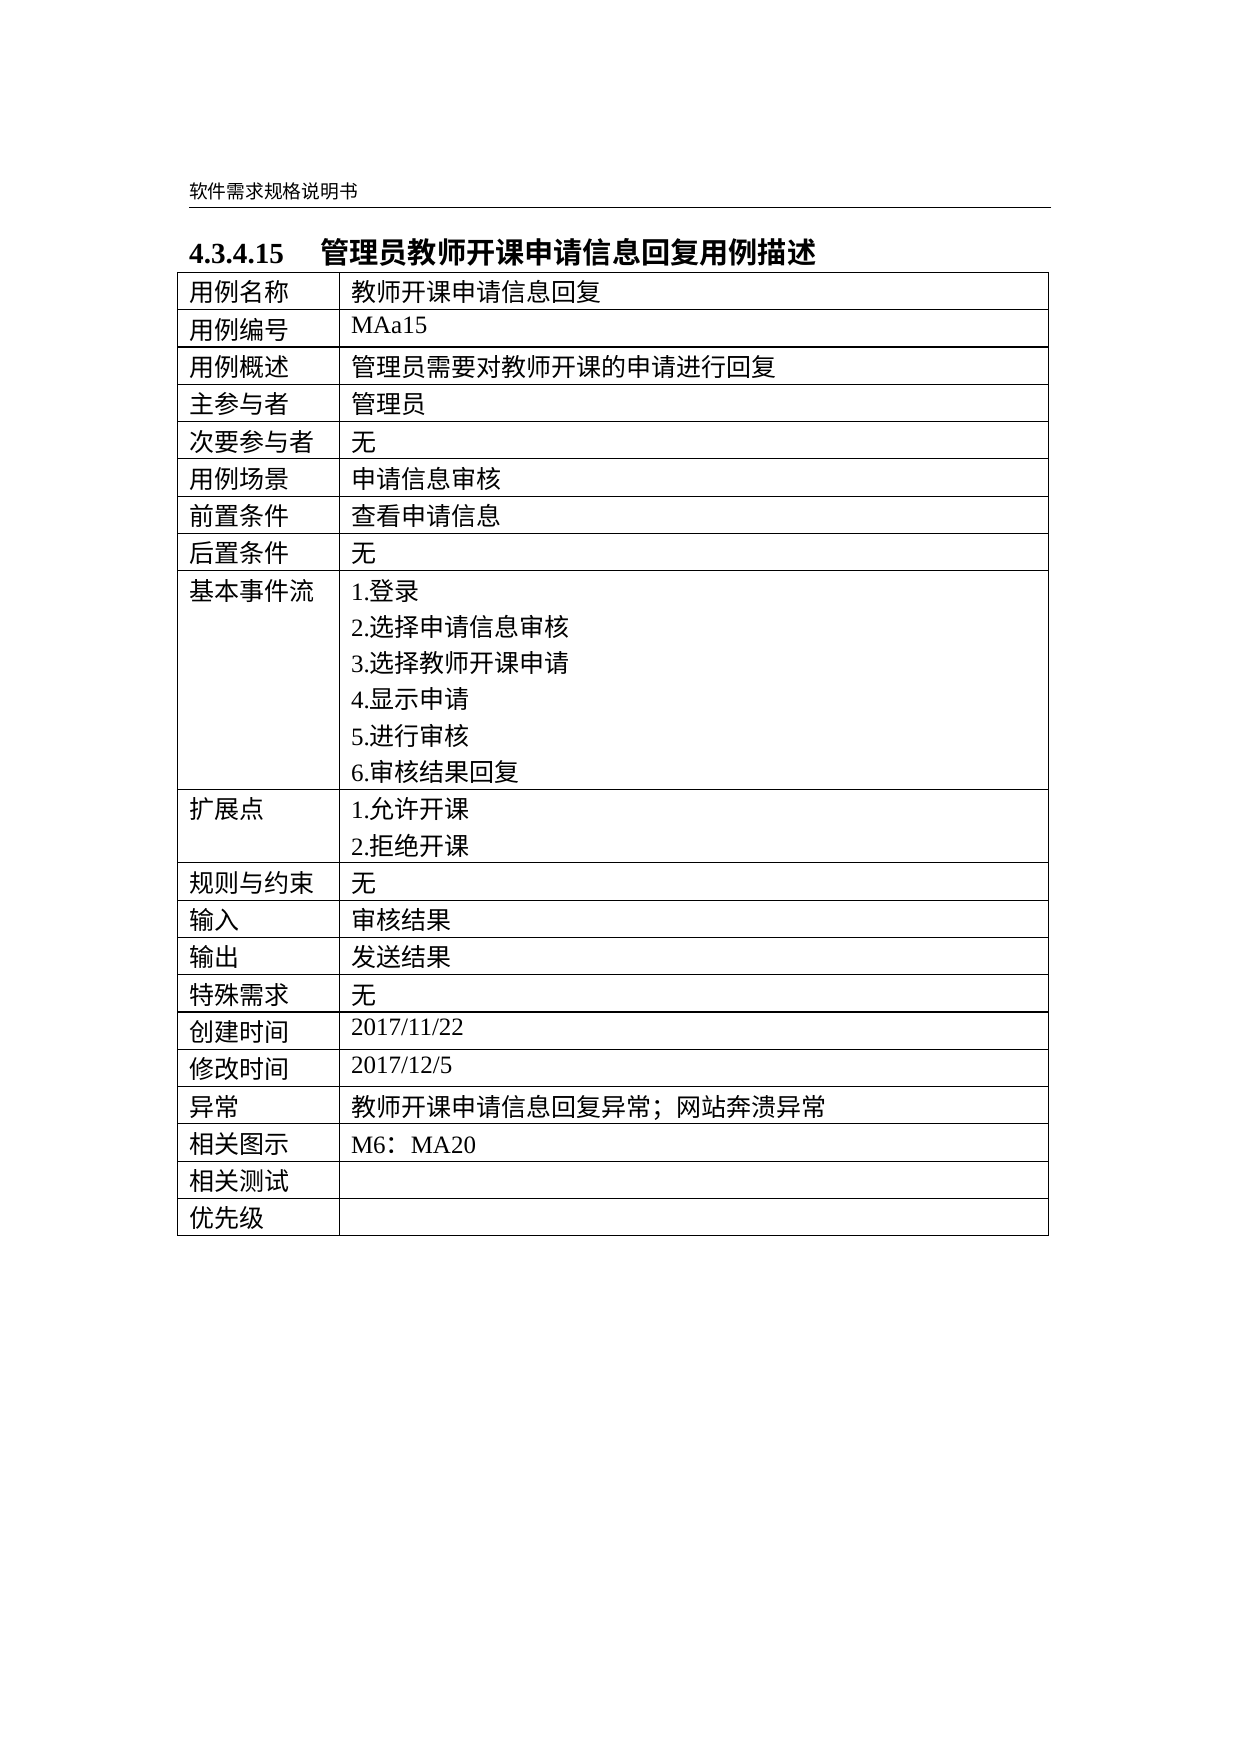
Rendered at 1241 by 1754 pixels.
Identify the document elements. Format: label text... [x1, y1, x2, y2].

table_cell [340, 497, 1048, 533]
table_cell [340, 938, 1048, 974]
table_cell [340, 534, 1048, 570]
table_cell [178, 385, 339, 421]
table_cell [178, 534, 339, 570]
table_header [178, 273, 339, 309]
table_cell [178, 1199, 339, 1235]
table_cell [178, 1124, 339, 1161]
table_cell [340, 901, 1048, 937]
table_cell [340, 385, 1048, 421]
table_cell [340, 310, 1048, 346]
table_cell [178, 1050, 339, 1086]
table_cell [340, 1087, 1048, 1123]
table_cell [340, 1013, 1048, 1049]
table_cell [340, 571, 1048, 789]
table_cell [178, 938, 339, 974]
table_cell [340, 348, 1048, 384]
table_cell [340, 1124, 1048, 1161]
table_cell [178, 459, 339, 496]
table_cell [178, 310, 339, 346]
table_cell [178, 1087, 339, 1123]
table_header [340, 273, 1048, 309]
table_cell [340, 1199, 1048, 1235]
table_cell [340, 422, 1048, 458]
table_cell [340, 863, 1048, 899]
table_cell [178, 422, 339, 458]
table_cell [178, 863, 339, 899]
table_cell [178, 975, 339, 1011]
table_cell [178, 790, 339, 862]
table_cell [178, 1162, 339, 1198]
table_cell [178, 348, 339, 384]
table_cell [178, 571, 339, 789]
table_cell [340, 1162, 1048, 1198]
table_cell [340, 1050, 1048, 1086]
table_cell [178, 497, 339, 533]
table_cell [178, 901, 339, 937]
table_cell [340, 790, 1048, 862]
subtitle 管理员教师开课申请信息回复用例描述 [189, 229, 1051, 272]
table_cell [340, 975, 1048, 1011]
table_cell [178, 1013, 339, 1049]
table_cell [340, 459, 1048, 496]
